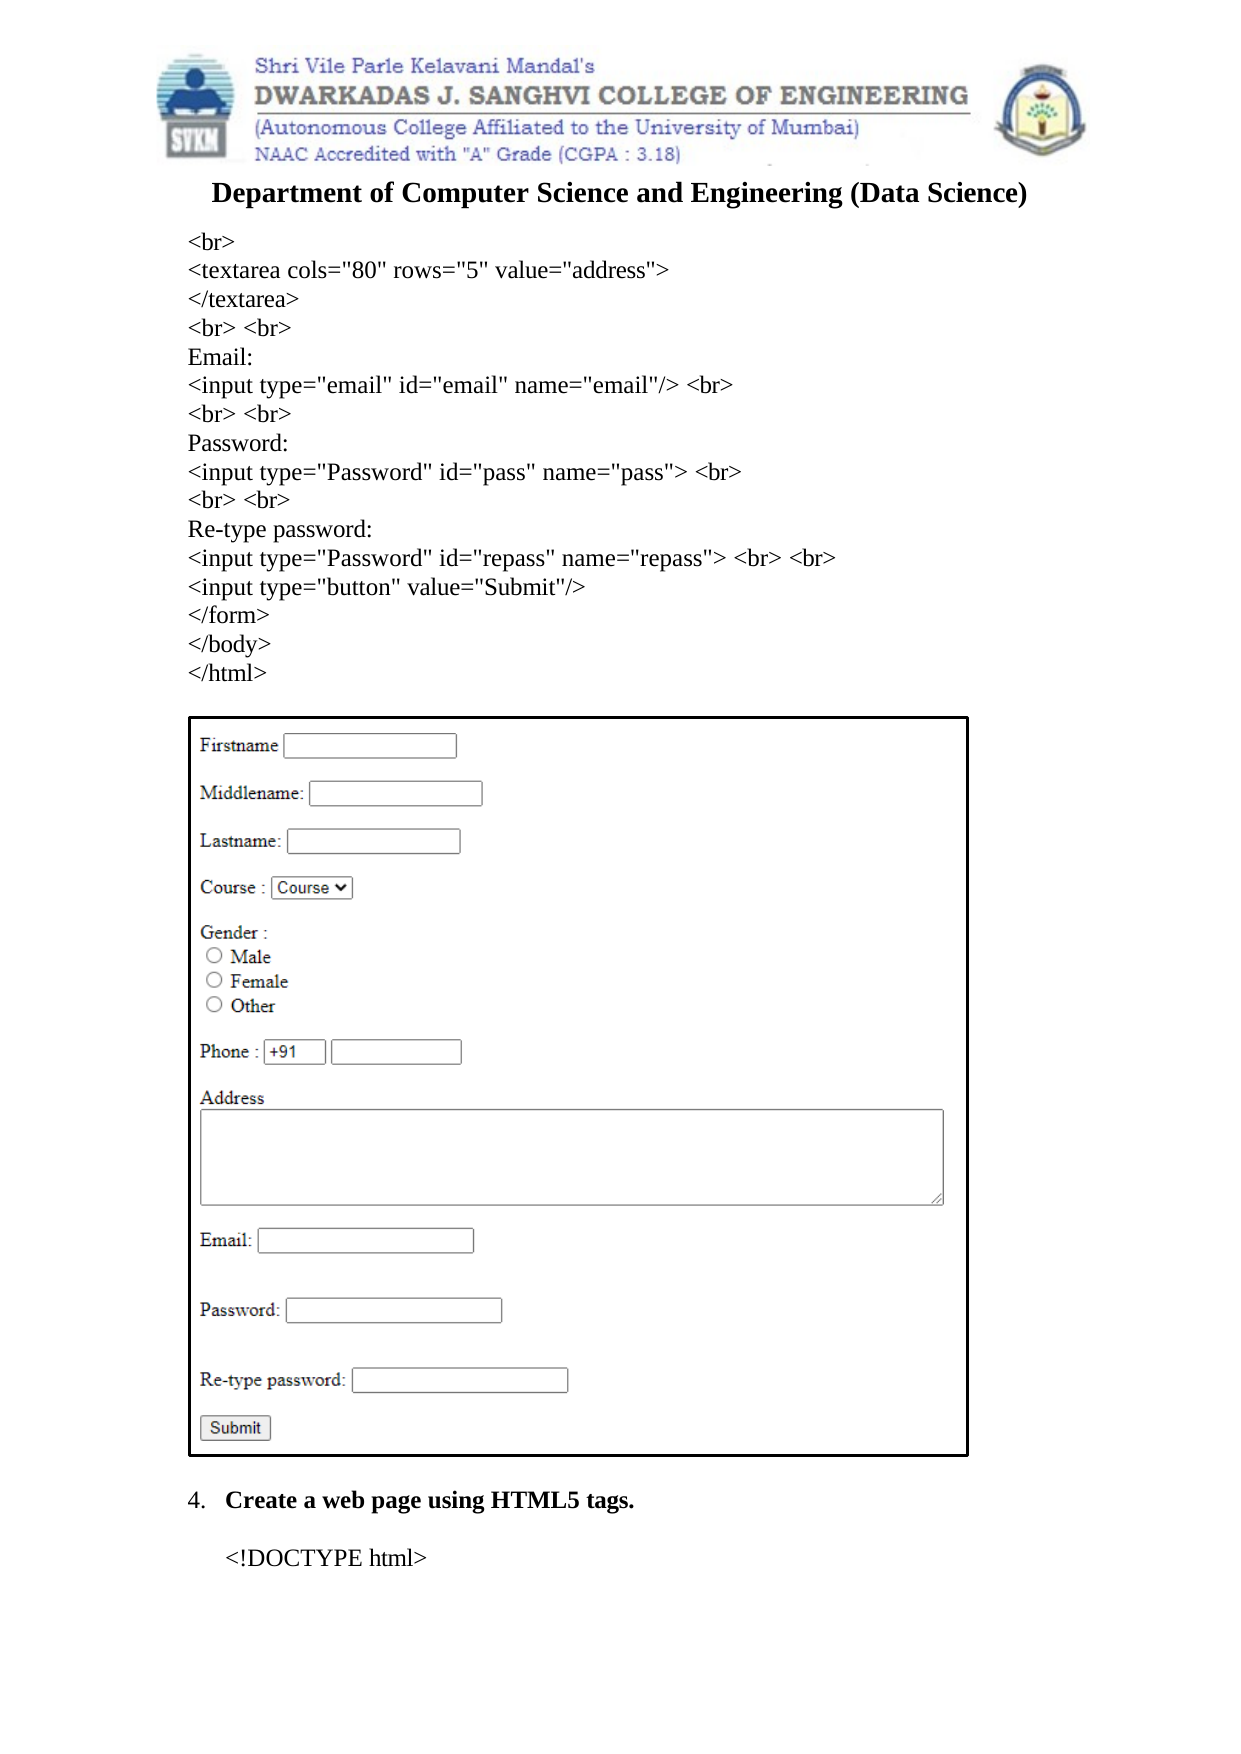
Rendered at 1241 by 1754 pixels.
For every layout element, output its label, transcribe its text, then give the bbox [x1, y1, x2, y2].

text <input type="Password" id="repass" name="repass"> <br> <br> [187, 543, 1107, 572]
text <textarea cols="80" rows="5" value="address"> [187, 256, 1107, 284]
text </body> [187, 629, 1107, 658]
text <br> <br> [187, 486, 1107, 514]
text <!DOCTYPE html> [225, 1543, 1107, 1572]
subtitle Create a web page using HTML5 tags. [187, 742, 1107, 1514]
text <input type="Password" id="pass" name="pass"> <br> [187, 457, 1107, 486]
text <input type="button" value="Submit"/> [187, 572, 1107, 601]
text </form> [187, 601, 1107, 629]
picture [199, 733, 944, 742]
text </textarea> [187, 284, 1107, 313]
text <br> <br> Password: [187, 399, 373, 457]
text </html> [187, 658, 1107, 687]
text Re-type password: [187, 514, 1107, 543]
text <br> [187, 227, 1107, 256]
text <input type="email" id="email" name="email"/> <br> [187, 371, 1107, 399]
picture [156, 45, 1090, 166]
text <br> <br> Email: [187, 313, 353, 371]
